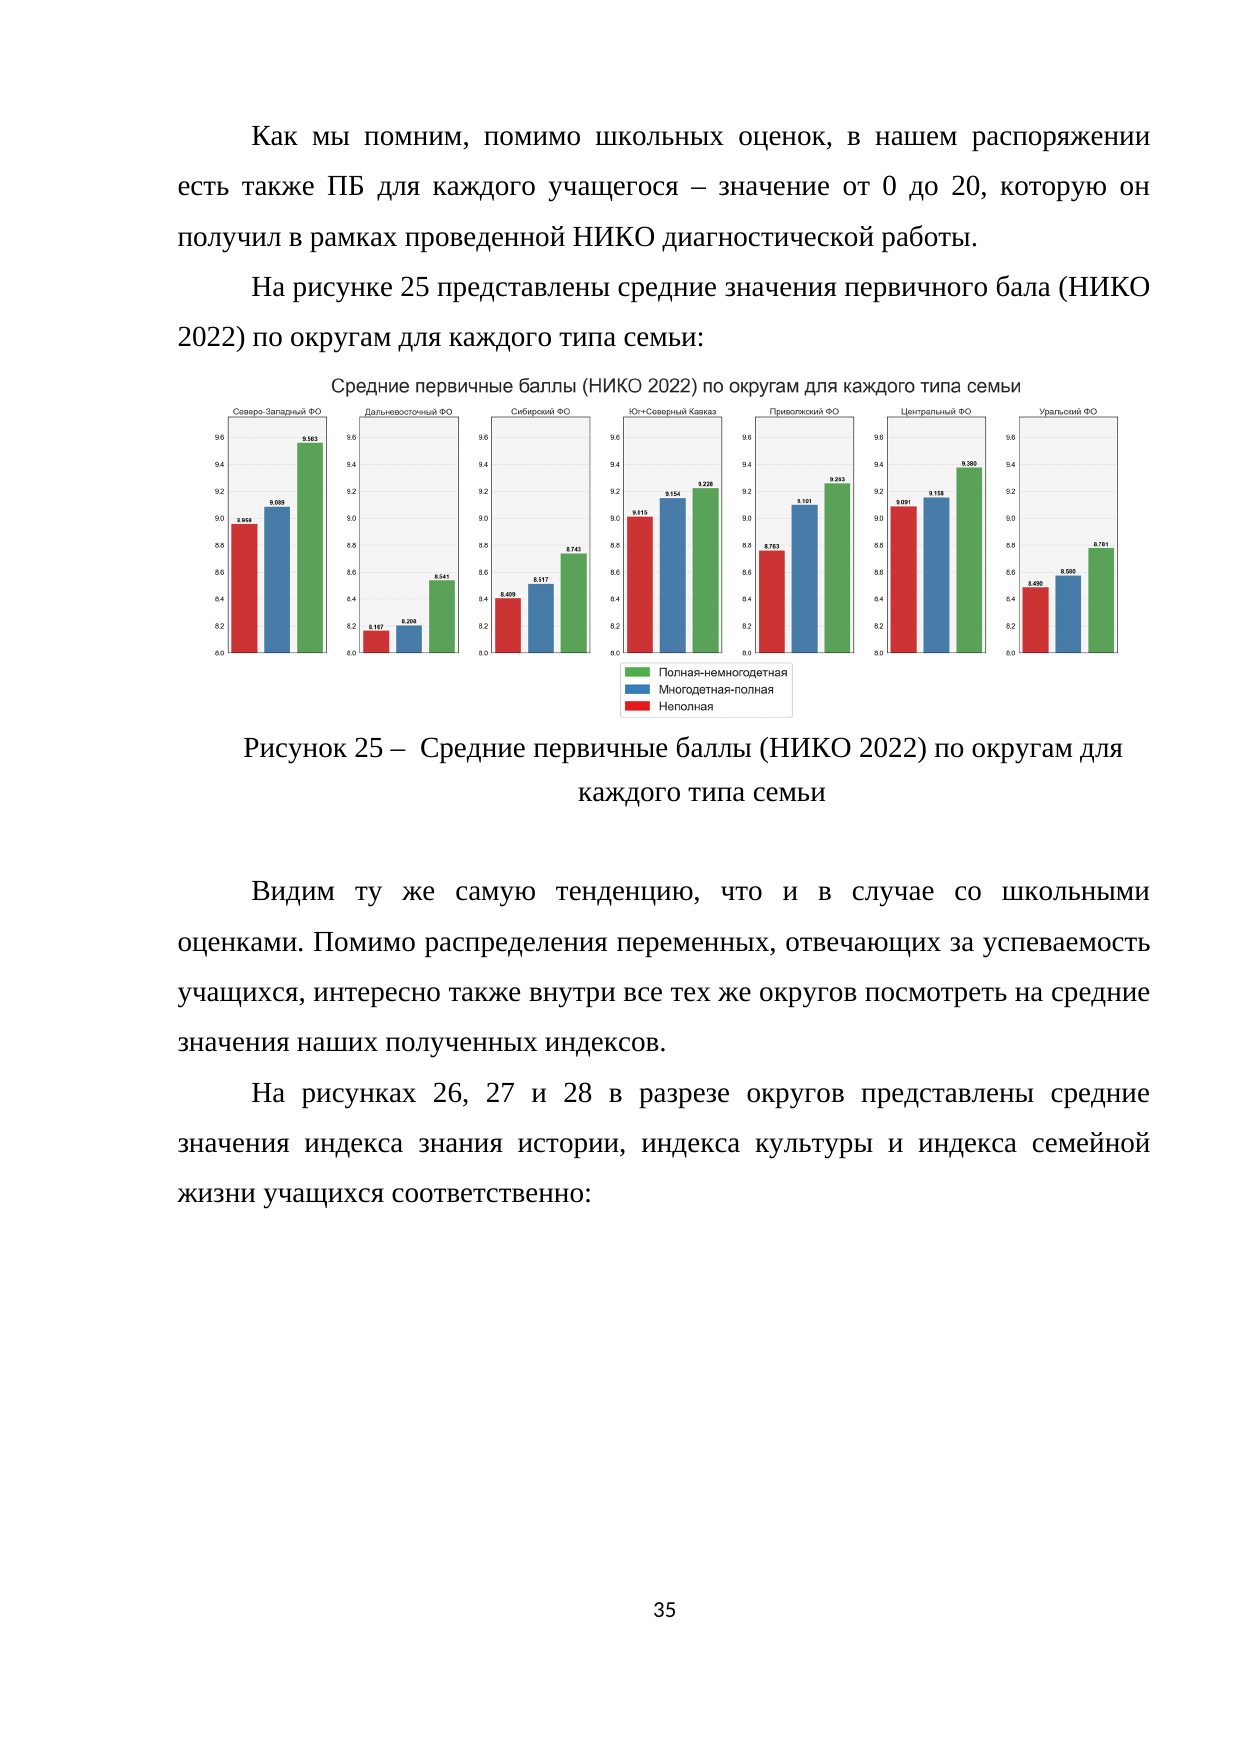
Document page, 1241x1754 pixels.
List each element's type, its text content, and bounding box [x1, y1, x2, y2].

text На рисунке 25 представлены средние значения первичного бала (НИКО 2022) по округам для каждого типа семьи: [177, 269, 1152, 353]
picture [210, 369, 1119, 718]
text На рисунках 26, 27 и 28 в разрезе округов представлены средние значения индекса знания истории, индекса культуры и индекса семейной жизни учащихся соответственно: [177, 1075, 1152, 1209]
text Видим ту же самую тенденцию, что и в случае со школьными оценками. Помимо распределения переменных, отвечающих за успеваемость учащихся, интересно также внутри все тех же округов посмотреть на средние значения наших полученных индексов. [177, 873, 1152, 1058]
text Как мы помним, помимо школьных оценок, в нашем распоряжении есть также ПБ для каждого учащегося – значение от 0 до 20, которую он получил в рамках проведенной НИКО диагностической работы. [177, 118, 1152, 252]
list Средние первичные баллы (НИКО 2022) по округам для каждого типа семьи [215, 730, 1152, 807]
